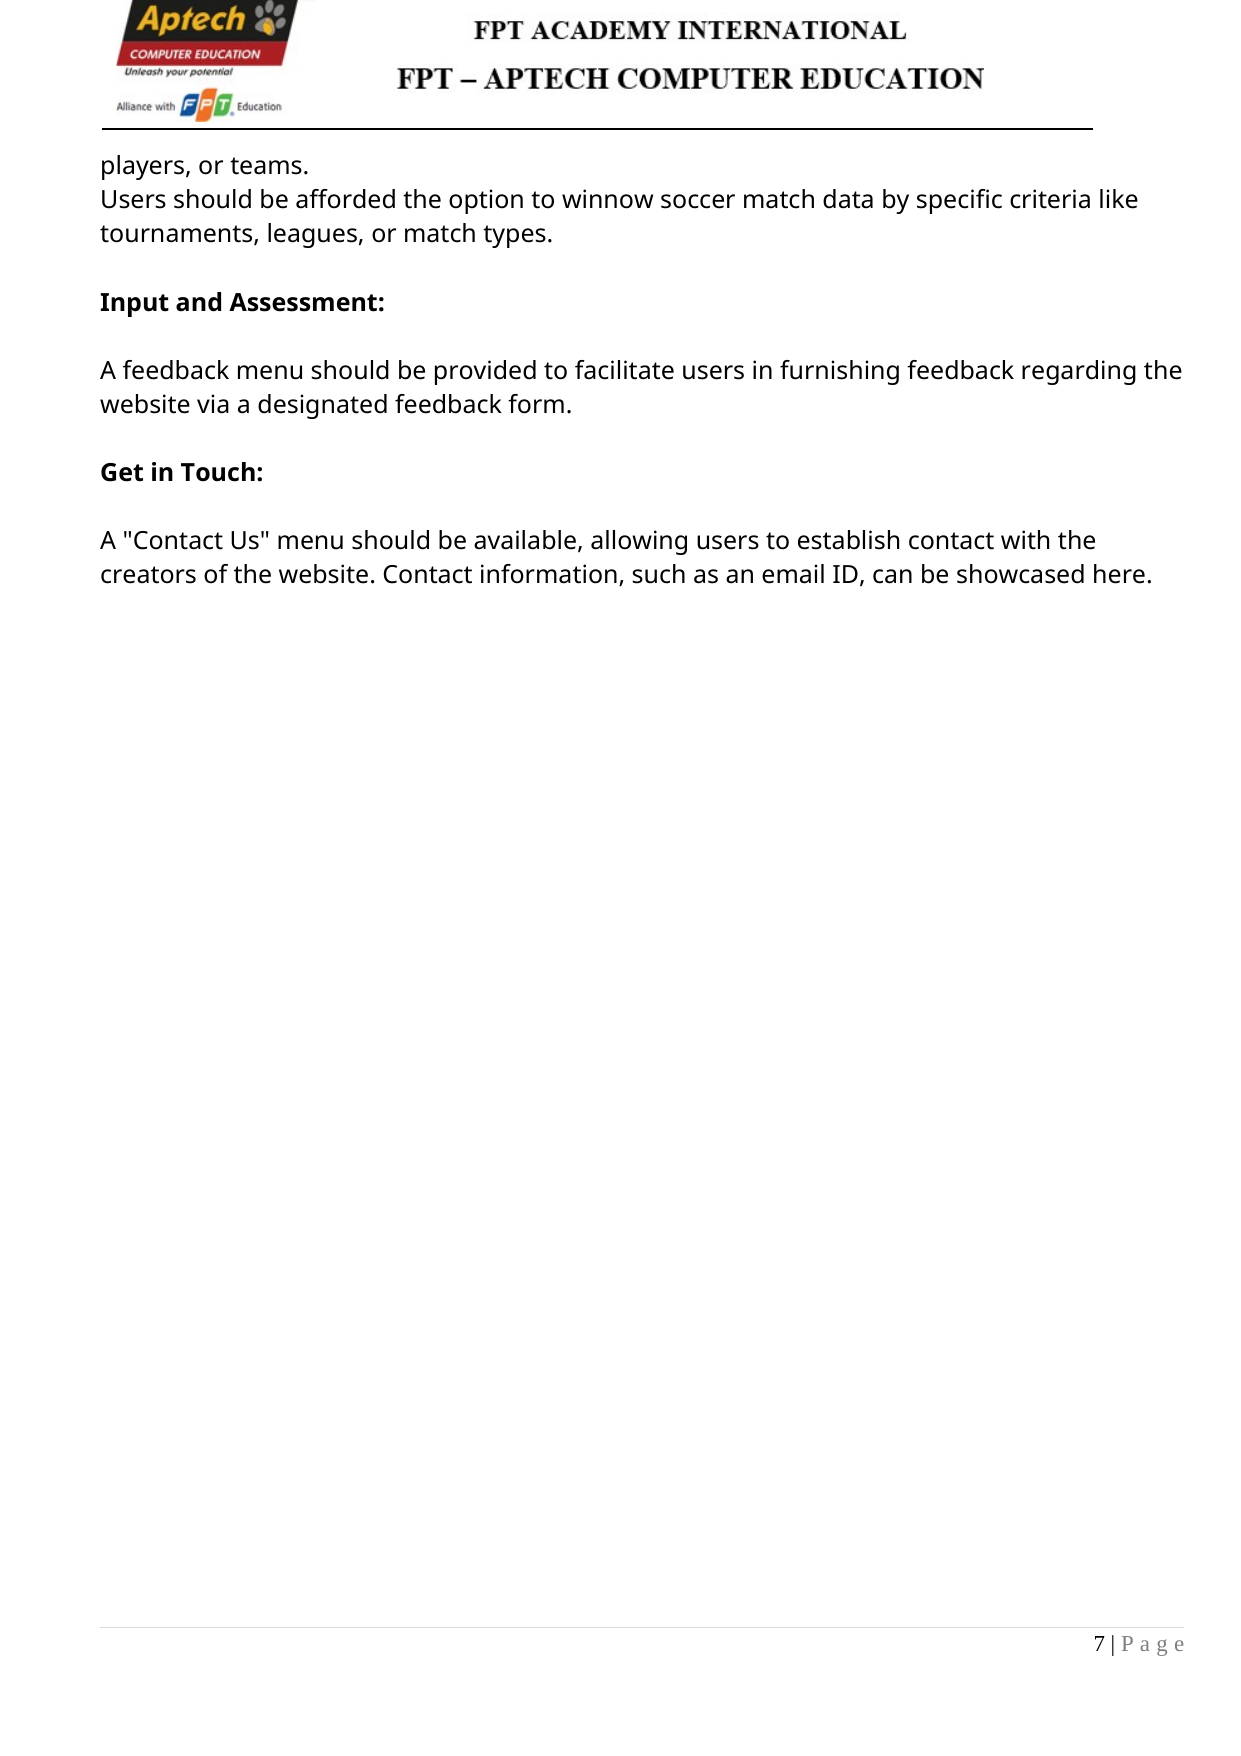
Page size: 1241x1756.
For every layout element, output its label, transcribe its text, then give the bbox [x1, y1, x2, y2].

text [100, 148, 1184, 182]
text Users should be afforded the option to winnow soccer match data by specific criteria like tournaments, leagues, or match types. [100, 182, 1184, 250]
text A "Contact Us" menu should be available, allowing users to establish contact with the creators of the website. Contact information, such as an email ID, can be showcased here. [100, 523, 1184, 591]
text A feedback menu should be provided to facilitate users in furnishing feedback regarding the website via a designated feedback form. [100, 352, 1184, 420]
picture [116, 0, 984, 122]
text Input and Assessment: [100, 284, 1184, 318]
text Get in Touch: [100, 454, 1184, 488]
